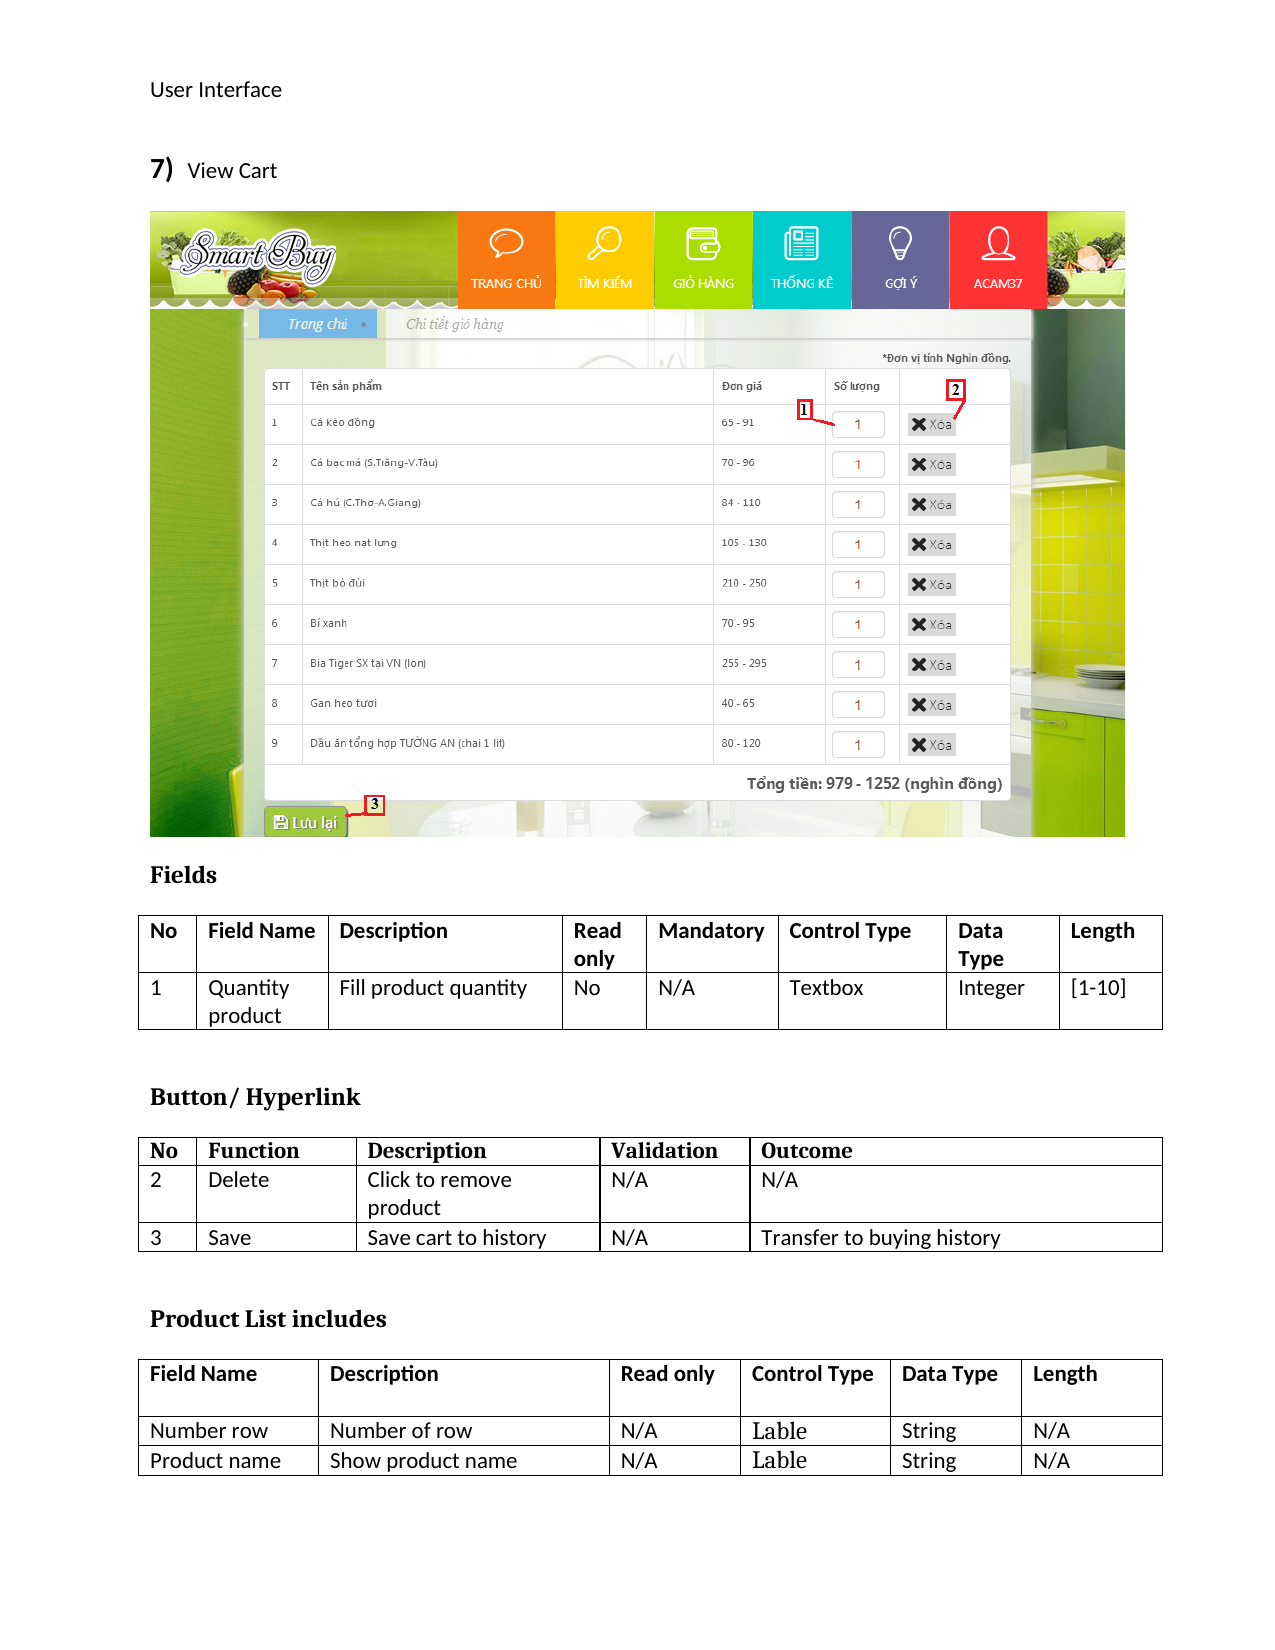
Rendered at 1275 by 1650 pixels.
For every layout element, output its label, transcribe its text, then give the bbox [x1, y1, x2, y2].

table_header Mandatory [647, 916, 778, 972]
table_header Field Name [197, 916, 328, 972]
table_cell N/A [1022, 1417, 1162, 1445]
text Fields [150, 861, 1125, 890]
table_cell N/A [601, 1223, 749, 1251]
table_header Control Type [741, 1360, 890, 1416]
table_cell Number row [139, 1417, 318, 1445]
table_cell No [563, 973, 646, 1029]
table_header Description [319, 1360, 609, 1416]
table_cell Show product name [319, 1446, 609, 1475]
table_header Control Type [779, 916, 946, 972]
table_cell Lable [741, 1417, 890, 1445]
table_cell N/A [610, 1446, 740, 1475]
table_header Read only [563, 916, 646, 972]
table_cell N/A [751, 1166, 1162, 1222]
table_header Outcome [751, 1138, 1162, 1164]
table_cell Save cart to history [357, 1223, 599, 1251]
table_header No [139, 1138, 196, 1164]
table_header Description [329, 916, 562, 972]
table_cell N/A [1022, 1446, 1162, 1475]
table_cell N/A [610, 1417, 740, 1445]
table_header Length [1060, 916, 1162, 972]
table_header Read only [610, 1360, 740, 1416]
table_cell N/A [601, 1166, 749, 1222]
table_cell Fill product quantity [329, 973, 562, 1029]
table_cell Save [197, 1223, 356, 1251]
table_header Field Name [139, 1360, 318, 1416]
table_cell Lable [741, 1446, 890, 1475]
table_cell Click to remove product [357, 1166, 599, 1222]
text Product List includes [150, 1305, 1125, 1333]
list View Cart [150, 150, 1125, 186]
table_cell 1 [139, 973, 196, 1029]
table_cell 2 [139, 1166, 196, 1222]
table_cell Delete [197, 1166, 356, 1222]
table_header No [139, 916, 196, 972]
table_header Data Type [891, 1360, 1021, 1416]
table_cell 3 [139, 1223, 196, 1251]
table_header Length [1022, 1360, 1162, 1416]
table_header Function [197, 1138, 356, 1164]
table_cell String [891, 1446, 1021, 1475]
table_header Validation [601, 1138, 749, 1164]
table_cell Quantity product [197, 973, 328, 1029]
table_cell N/A [647, 973, 778, 1029]
table_cell String [891, 1417, 1021, 1445]
table_header Data Type [947, 916, 1059, 972]
table_cell Textbox [779, 973, 946, 1029]
table_cell Product name [139, 1446, 318, 1475]
table_cell Number of row [319, 1417, 609, 1445]
table_header Description [357, 1138, 599, 1164]
table_cell Integer [947, 973, 1059, 1029]
picture [150, 211, 1125, 837]
text Button/ Hyperlink [150, 1083, 1125, 1112]
table_cell Transfer to buying history [751, 1223, 1162, 1251]
table_cell [1-10] [1060, 973, 1162, 1029]
